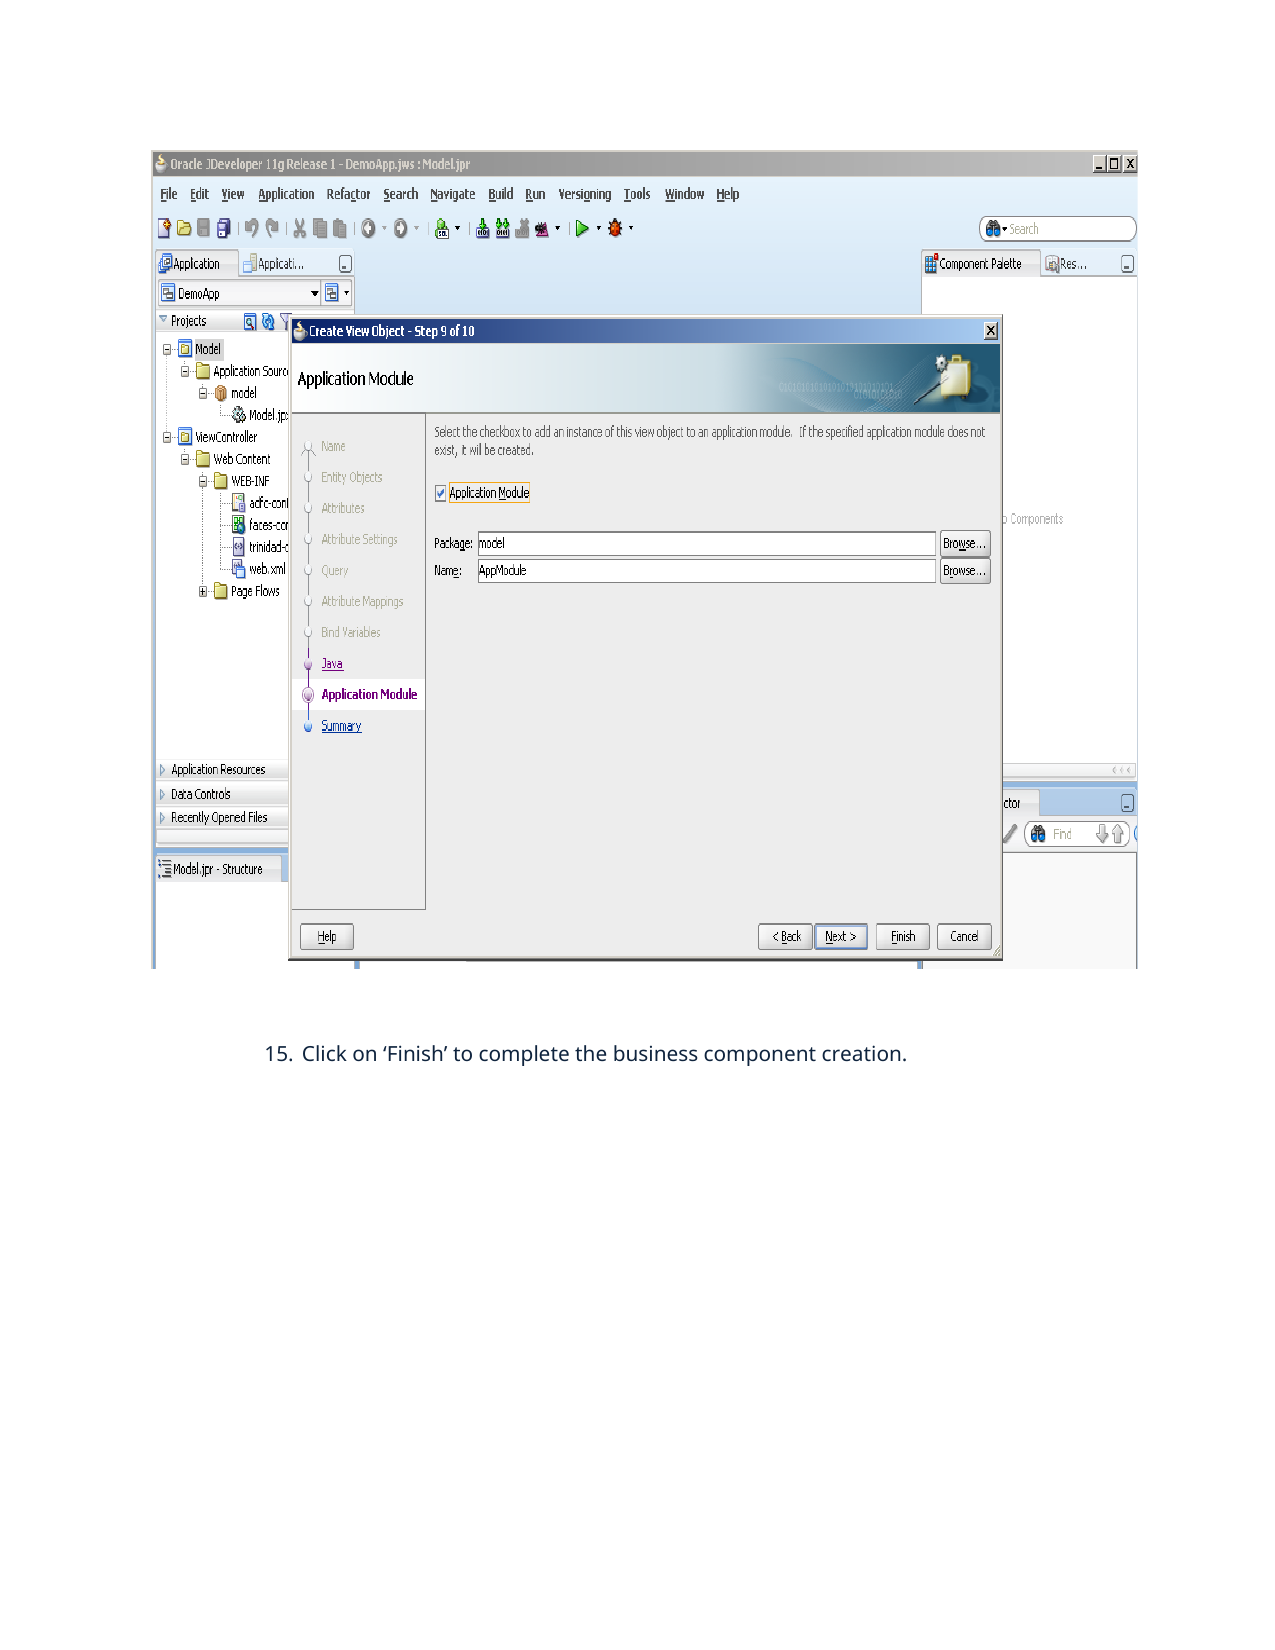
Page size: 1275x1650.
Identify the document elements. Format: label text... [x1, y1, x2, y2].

picture [150, 150, 1138, 969]
list Click on ‘Finish’ to complete the business component creation. [264, 1039, 1102, 1067]
